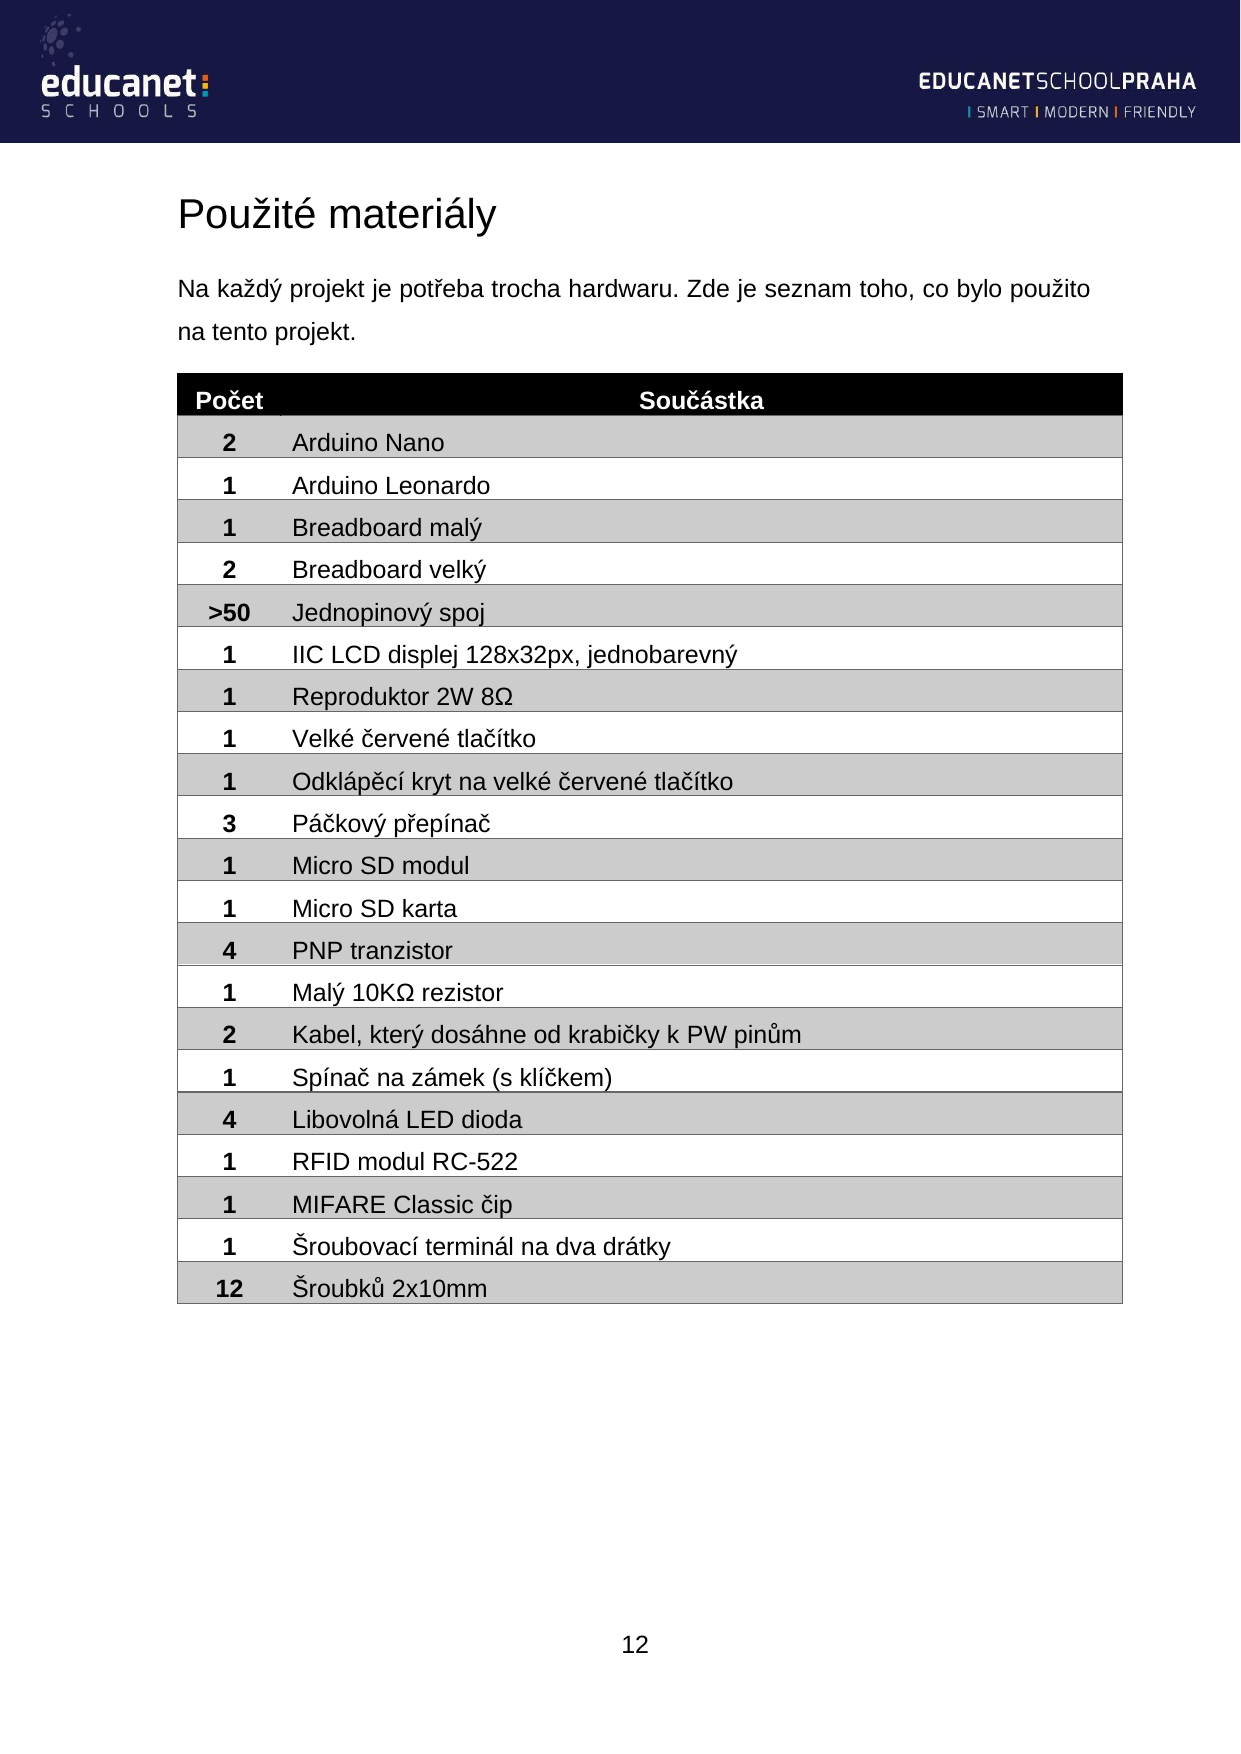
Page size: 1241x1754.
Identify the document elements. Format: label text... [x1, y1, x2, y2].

table_cell IIC LCD displej 128x32px, jednobarevný [281, 627, 1122, 668]
table_cell Arduino Nano [281, 416, 1122, 457]
table_cell Šroubovací terminál na dva drátky [281, 1219, 1122, 1261]
table_cell 4 [178, 1093, 281, 1134]
table_cell Reproduktor 2W 8Ω [281, 670, 1122, 711]
text Na každý projekt je potřeba trocha hardwaru. Zde je seznam toho, co bylo použito na tento projekt. [177, 274, 1092, 346]
table_cell Malý 10KΩ rezistor [281, 966, 1122, 1007]
table_cell 1 [178, 627, 281, 668]
table_cell 2 [178, 416, 281, 457]
table_cell 1 [178, 712, 281, 753]
table_cell Kabel, který dosáhne od krabičky k PW pinům [281, 1008, 1122, 1049]
table_cell RFID modul RC-522 [281, 1135, 1122, 1176]
table_cell 1 [178, 1219, 281, 1261]
table_cell 1 [178, 1050, 281, 1091]
table_cell Velké červené tlačítko [281, 712, 1122, 753]
table_cell 2 [178, 543, 281, 584]
table_cell Libovolná LED dioda [281, 1093, 1122, 1134]
table_header Součástka [281, 374, 1122, 415]
table_cell Arduino Leonardo [281, 458, 1122, 499]
table_cell 1 [178, 1135, 281, 1176]
table_cell Micro SD karta [281, 881, 1122, 922]
table_cell 1 [178, 754, 281, 795]
table_cell 12 [178, 1262, 281, 1303]
picture [0, 0, 1241, 143]
table_cell PNP tranzistor [281, 923, 1122, 964]
table_cell Odklápěcí kryt na velké červené tlačítko [281, 754, 1122, 795]
table_cell Breadboard malý [281, 500, 1122, 542]
table_cell >50 [178, 585, 281, 626]
table_cell 1 [178, 1177, 281, 1218]
table_cell MIFARE Classic čip [281, 1177, 1122, 1218]
table_cell 3 [178, 796, 281, 838]
table_cell 1 [178, 500, 281, 542]
table_cell 4 [178, 923, 281, 964]
table_cell 1 [178, 458, 281, 499]
table_cell Breadboard velký [281, 543, 1122, 584]
table_cell Páčkový přepínač [281, 796, 1122, 838]
table_cell 1 [178, 670, 281, 711]
table_cell 1 [178, 966, 281, 1007]
table_cell Micro SD modul [281, 839, 1122, 880]
table_cell 2 [178, 1008, 281, 1049]
table_header Počet [178, 374, 280, 415]
table_cell 1 [178, 839, 281, 880]
subtitle Použité materiály [177, 189, 1092, 237]
table_cell Spínač na zámek (s klíčkem) [281, 1050, 1122, 1091]
table_cell 1 [178, 881, 281, 922]
table_cell Šroubků 2x10mm [281, 1262, 1122, 1303]
table_cell Jednopinový spoj [281, 585, 1122, 626]
